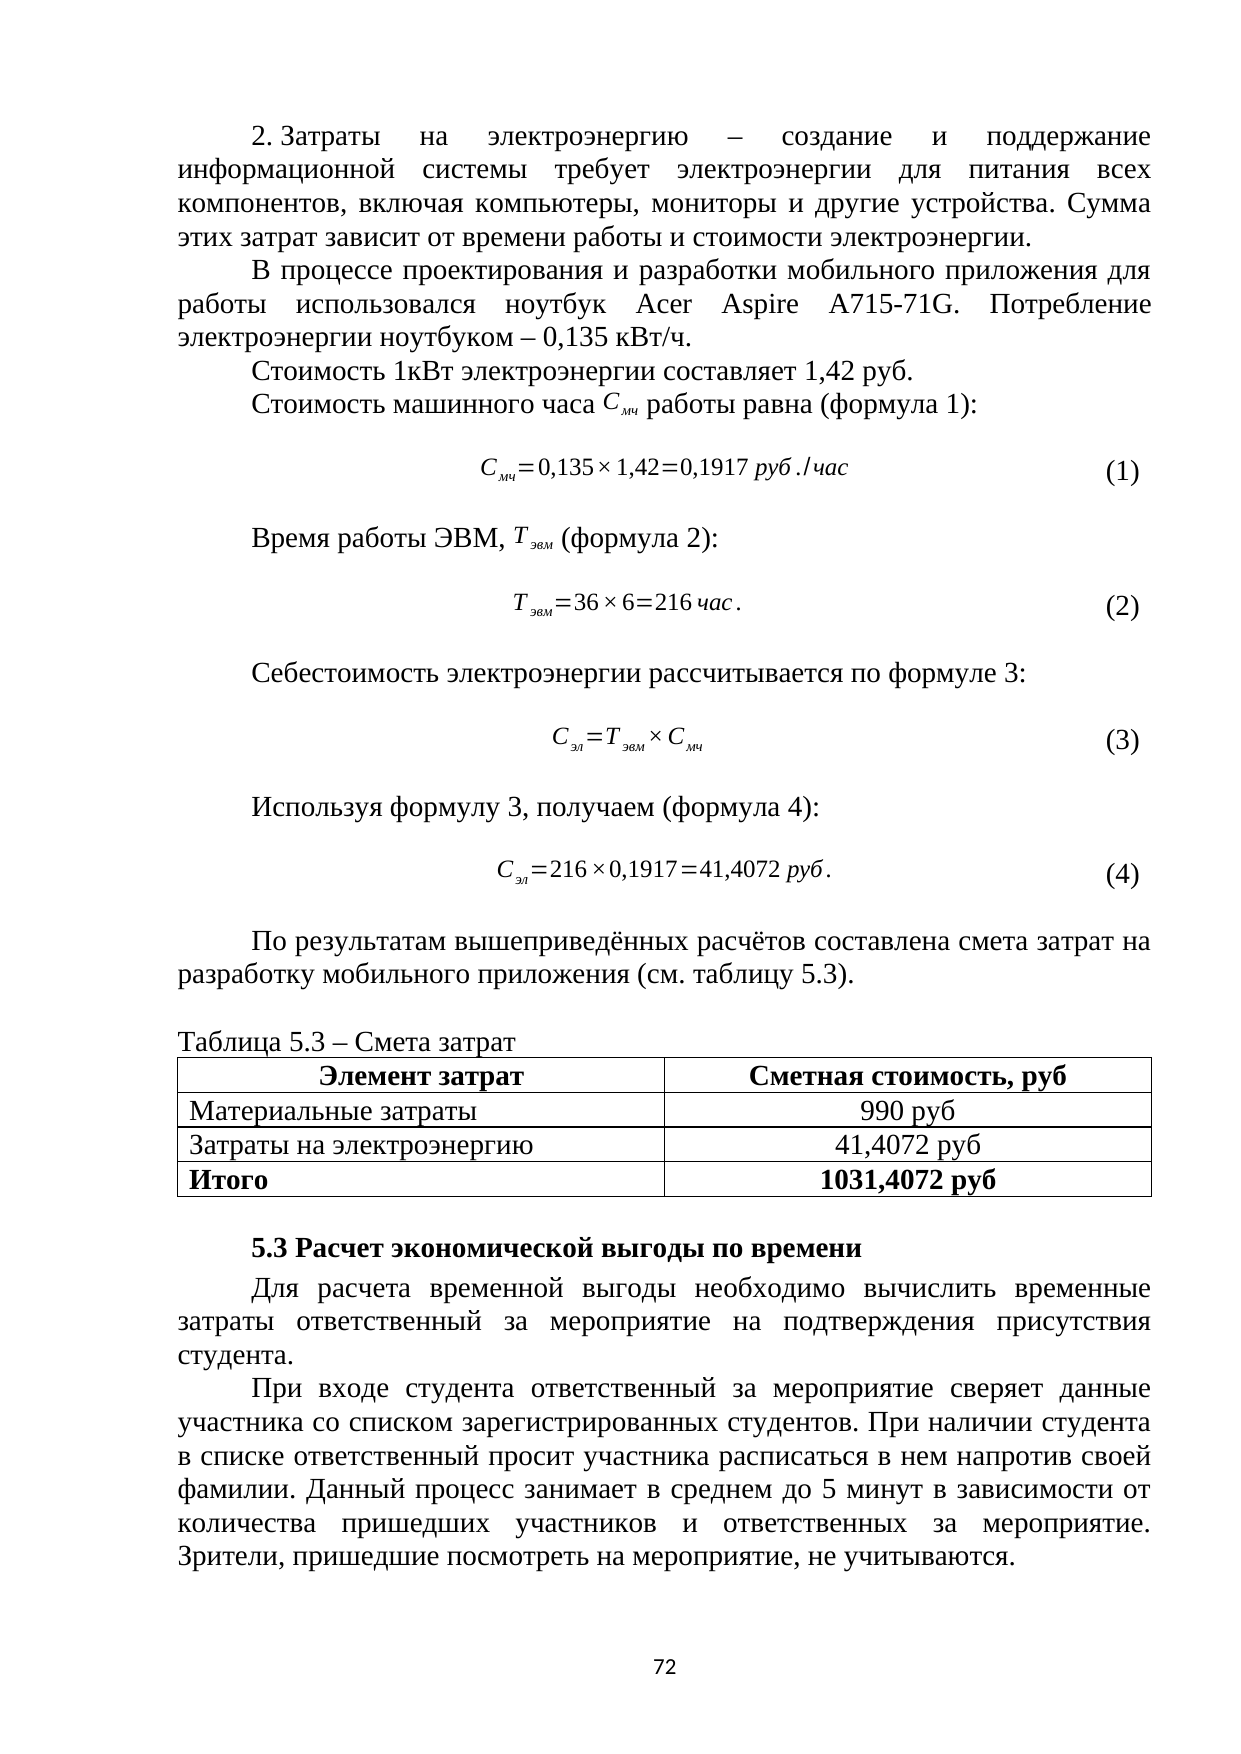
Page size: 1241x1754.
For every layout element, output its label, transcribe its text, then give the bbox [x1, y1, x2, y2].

table_header (3) [1078, 722, 1151, 755]
text Используя формулу 3, получаем (формула 4): [177, 789, 1152, 822]
table_header (2) [1078, 588, 1151, 621]
table_header Сметная стоимость, руб [665, 1058, 1151, 1092]
table_header [177, 856, 1077, 889]
text 5.3 Расчет экономической выгоды по времени [177, 1230, 1152, 1264]
table_header (1) [1078, 454, 1151, 487]
table_header [177, 588, 1077, 621]
text Таблица 5.3 – Смета затрат [177, 1024, 1152, 1057]
text По результатам вышеприведённых расчётов составлена смета затрат на разработку мобильного приложения (см. таблицу 5.3). [177, 923, 1152, 990]
table_cell 41,4072 руб [665, 1128, 1151, 1161]
text Себестоимость электроэнергии рассчитывается по формуле 3: [177, 655, 1152, 688]
table_cell Материальные затраты [178, 1093, 664, 1126]
text Стоимость 1кВт электроэнергии составляет 1,42 руб. [177, 353, 1152, 386]
table_cell 1031,4072 руб [665, 1162, 1151, 1196]
table_cell Затраты на электроэнергию [178, 1128, 664, 1161]
text При входе студента ответственный за мероприятие сверяет данные участника со списком зарегистрированных студентов. При наличии студента в списке ответственный просит участника расписаться в нем напротив своей фамилии. Данный процесс занимает в среднем до 5 минут в зависимости от количества пришедших участников и ответственных за мероприятие. Зрители, пришедшие посмотреть на мероприятие, не учитываются. [177, 1371, 1152, 1572]
table_header [177, 454, 1077, 487]
table_cell 990 руб [665, 1093, 1151, 1126]
text Стоимость машинного часа работы равна (формула 1): [177, 386, 1152, 420]
table_cell Итого [178, 1162, 664, 1196]
table_header (4) [1078, 856, 1151, 889]
text Для расчета временной выгоды необходимо вычислить временные затраты ответственный за мероприятие на подтверждения присутствия студента. [177, 1270, 1152, 1371]
list Затраты на электроэнергию – создание и поддержание информационной системы требует электроэнергии для питания всех компонентов, включая компьютеры, мониторы и другие устройства. Сумма этих затрат зависит от времени работы и стоимости электроэнергии. [177, 118, 1152, 252]
table_header Элемент затрат [178, 1058, 664, 1092]
text В процессе проектирования и разработки мобильного приложения для работы использовался ноутбук Acer Aspire A715-71G. Потребление электроэнергии ноутбуком – 0,135 кВт/ч. [177, 252, 1152, 353]
table_header [177, 722, 1077, 755]
text Время работы ЭВМ, (формула 2): [177, 521, 1152, 554]
